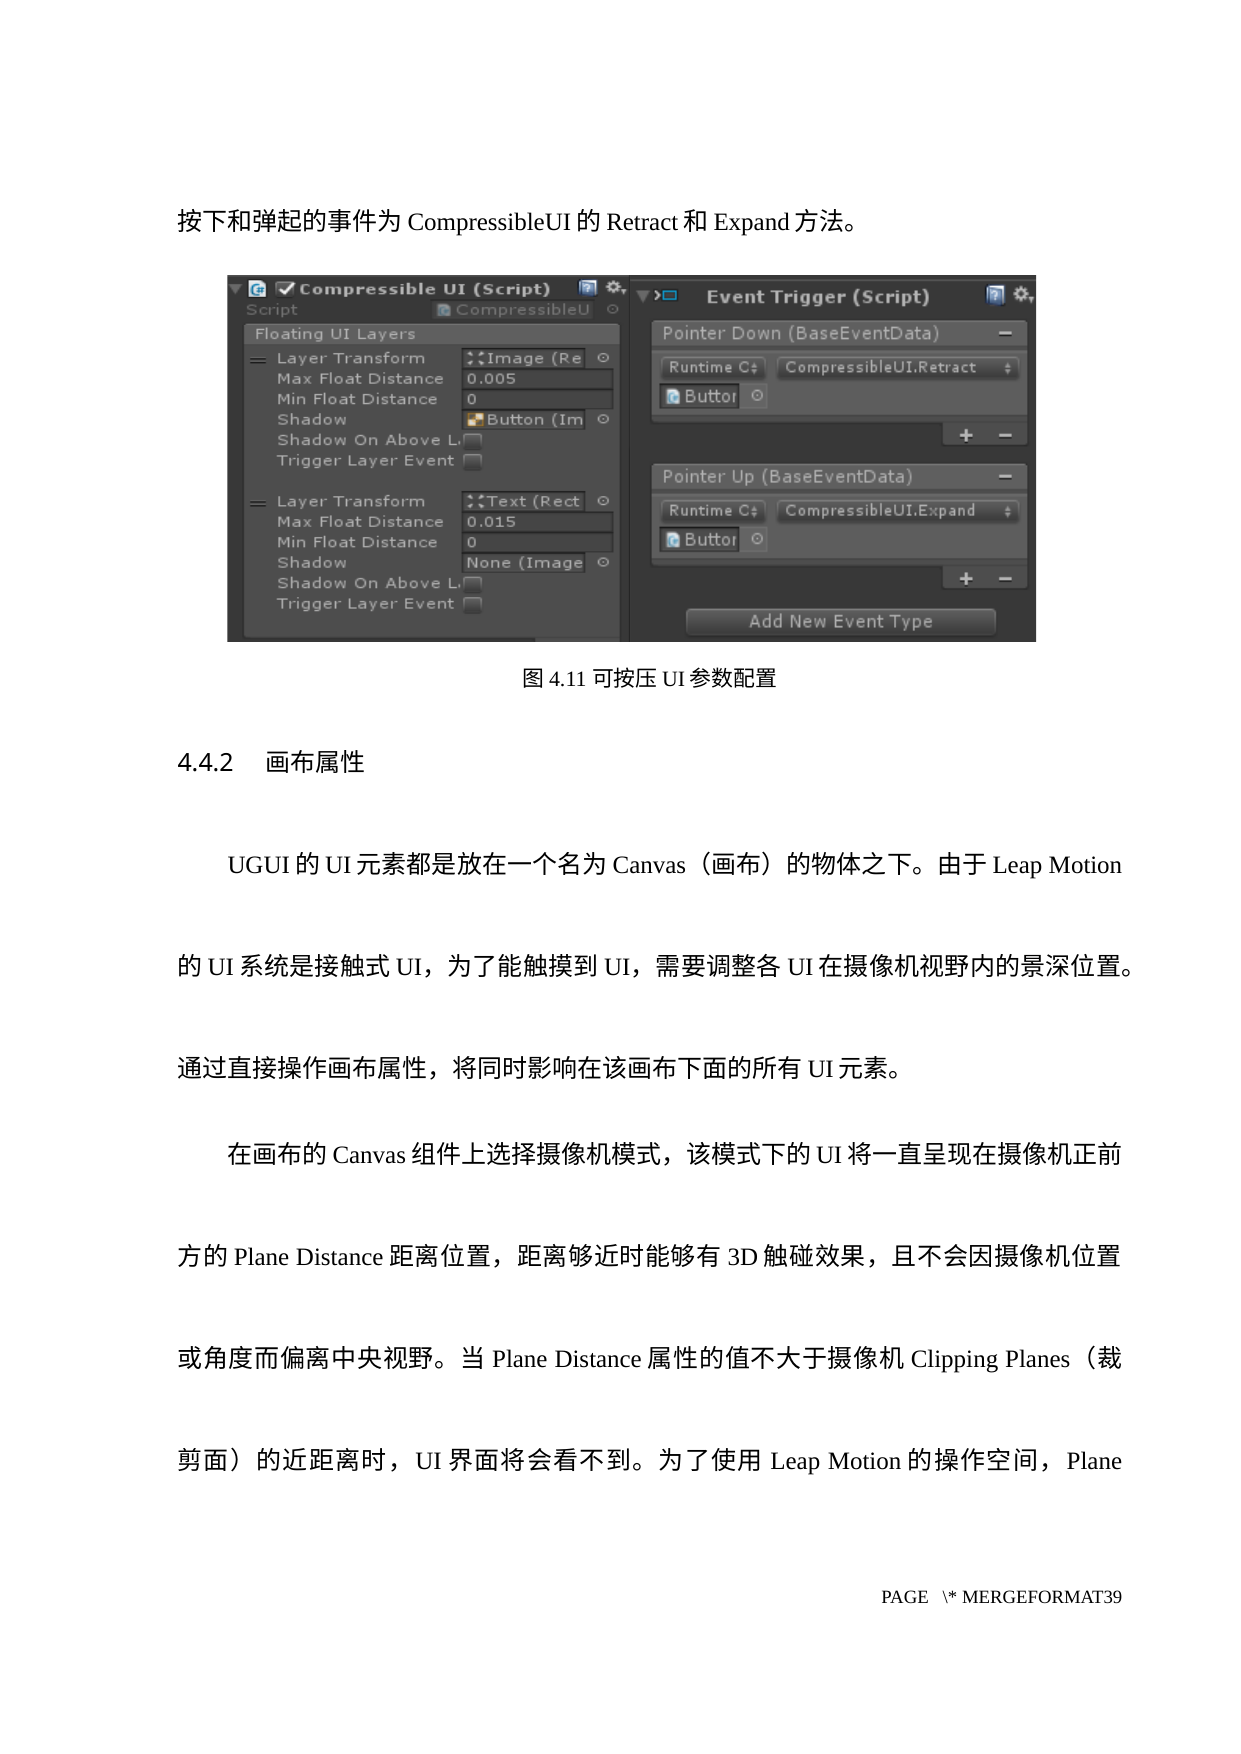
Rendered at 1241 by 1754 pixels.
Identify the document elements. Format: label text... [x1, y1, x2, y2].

subtitle 画布属性 [177, 726, 1122, 794]
picture [227, 275, 1037, 642]
text UGUI的UI元素都是放在一个名为Canvas（画布）的物体之下。由于Leap Motion的UI系统是接触式UI，为了能触摸到UI，需要调整各UI在摄像机视野内的景深位置。通过直接操作画布属性，将同时影响在该画布下面的所有UI元素。 [177, 829, 1122, 1101]
text 图4.11 可按压UI参数配置 [177, 659, 1122, 693]
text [177, 185, 1122, 253]
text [177, 1119, 1122, 1492]
